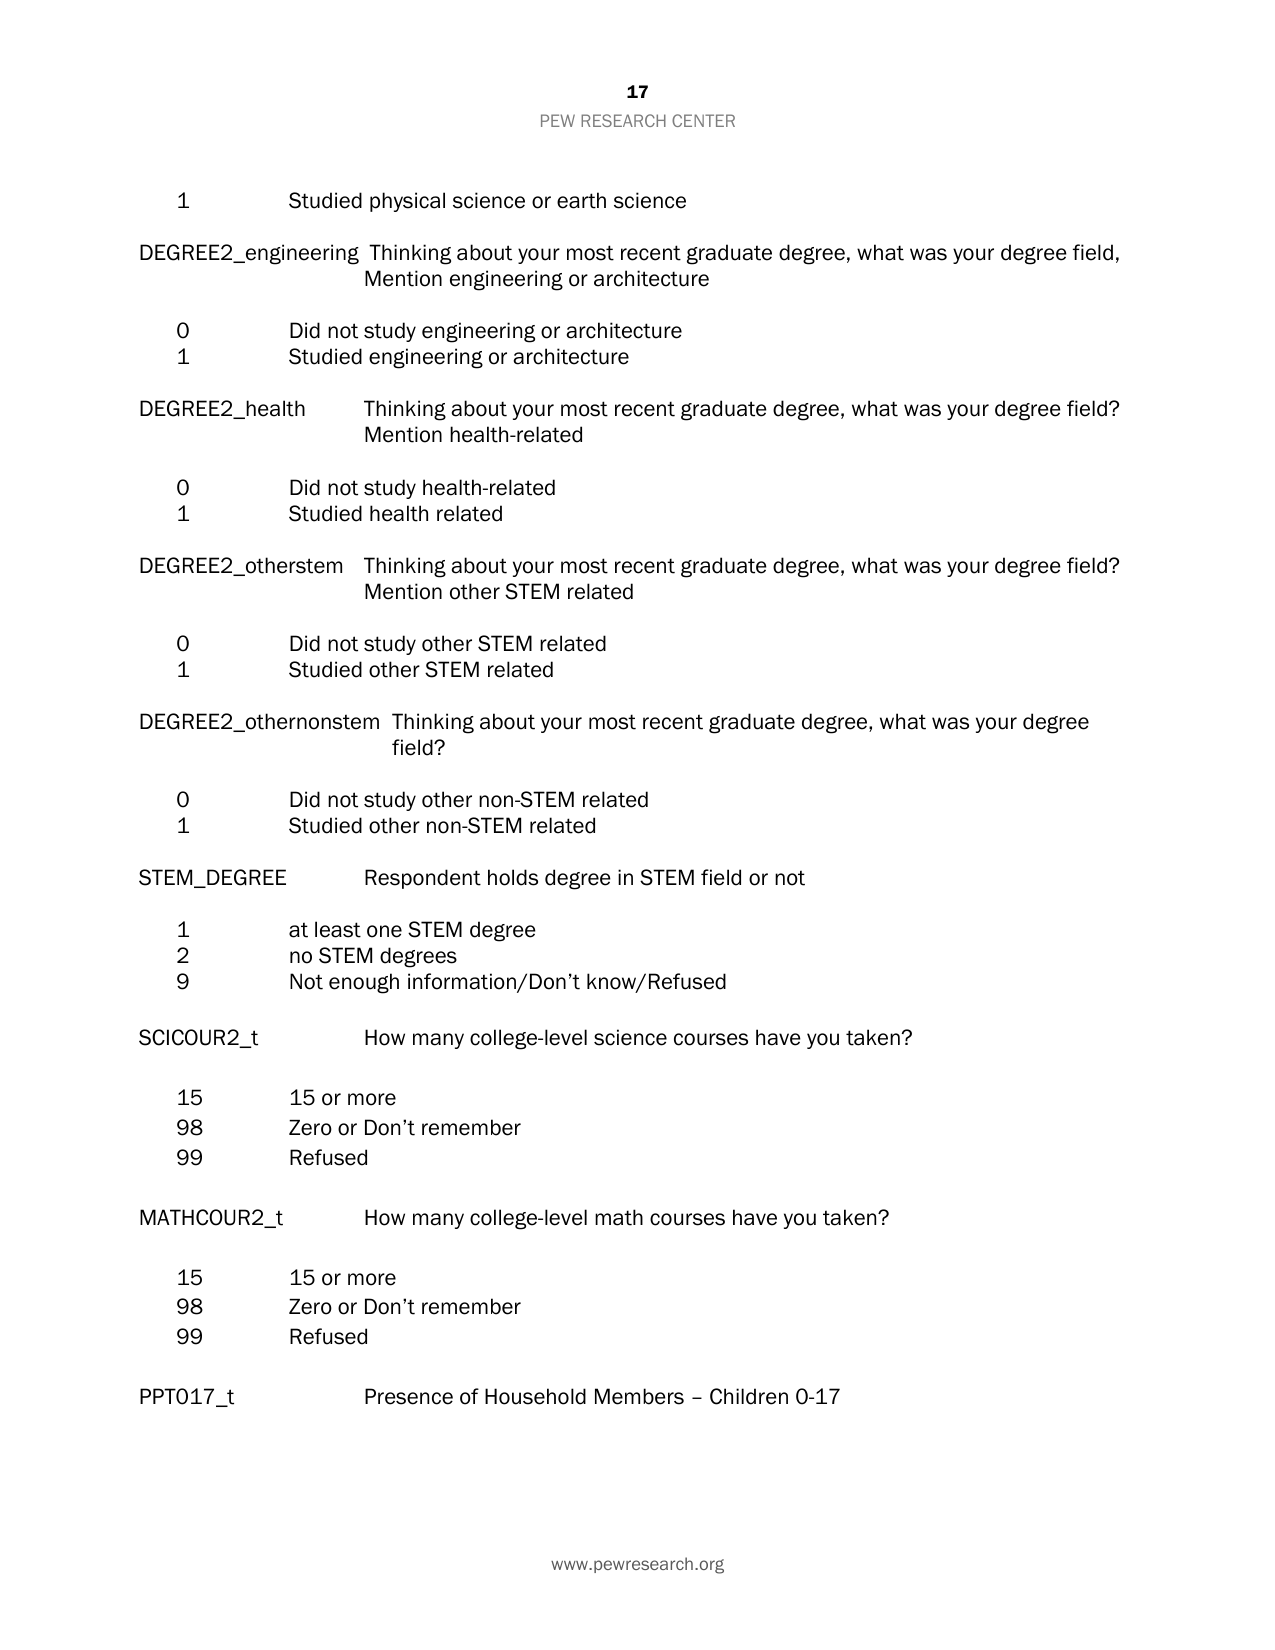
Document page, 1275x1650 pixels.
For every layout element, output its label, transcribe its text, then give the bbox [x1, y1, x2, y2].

list at least one STEM degree [176, 917, 1136, 943]
text 99 Refused [176, 1324, 1136, 1350]
list no STEM degrees [176, 943, 1136, 969]
list Studied engineering or architecture [176, 344, 1136, 370]
text DEGREE2_engineering Thinking about your most recent graduate degree, what was your degree field, Mention engineering or architecture [139, 239, 1136, 292]
list Studied physical science or earth science [176, 187, 1136, 213]
list Studied other non-STEM related [176, 812, 1136, 838]
text STEM_DEGREE Respondent holds degree in STEM field or not [139, 864, 1136, 891]
text 98 Zero or Don’t remember [176, 1294, 1136, 1320]
text DEGREE2_othernonstem Thinking about your most recent graduate degree, what was your degree [139, 708, 1136, 734]
text 15 15 or more [176, 1264, 1136, 1290]
text 99 Refused [176, 1144, 1136, 1170]
list Did not study other STEM related [176, 630, 1136, 656]
text 98 Zero or Don’t remember [176, 1114, 1136, 1140]
text 15 15 or more [176, 1084, 1136, 1111]
text SCICOUR2_t How many college-level science courses have you taken? [139, 1025, 1136, 1051]
list Not enough information/Don’t know/Refused [176, 969, 1136, 995]
list Did not study health-related [176, 474, 1136, 500]
text field? [364, 734, 1136, 760]
text MATHCOUR2_t How many college-level math courses have you taken? [139, 1204, 1136, 1230]
text PPT017_t Presence of Household Members – Children 0-17 [139, 1383, 1136, 1409]
list Did not study engineering or architecture [176, 318, 1136, 344]
list Did not study other non-STEM related [176, 786, 1136, 812]
list Studied other STEM related [176, 656, 1136, 682]
list Studied health related [176, 500, 1136, 526]
text DEGREE2_health Thinking about your most recent graduate degree, what was your degree field? Mention health-related [139, 396, 1136, 448]
text DEGREE2_otherstem Thinking about your most recent graduate degree, what was your degree field? Mention other STEM related [139, 552, 1136, 604]
